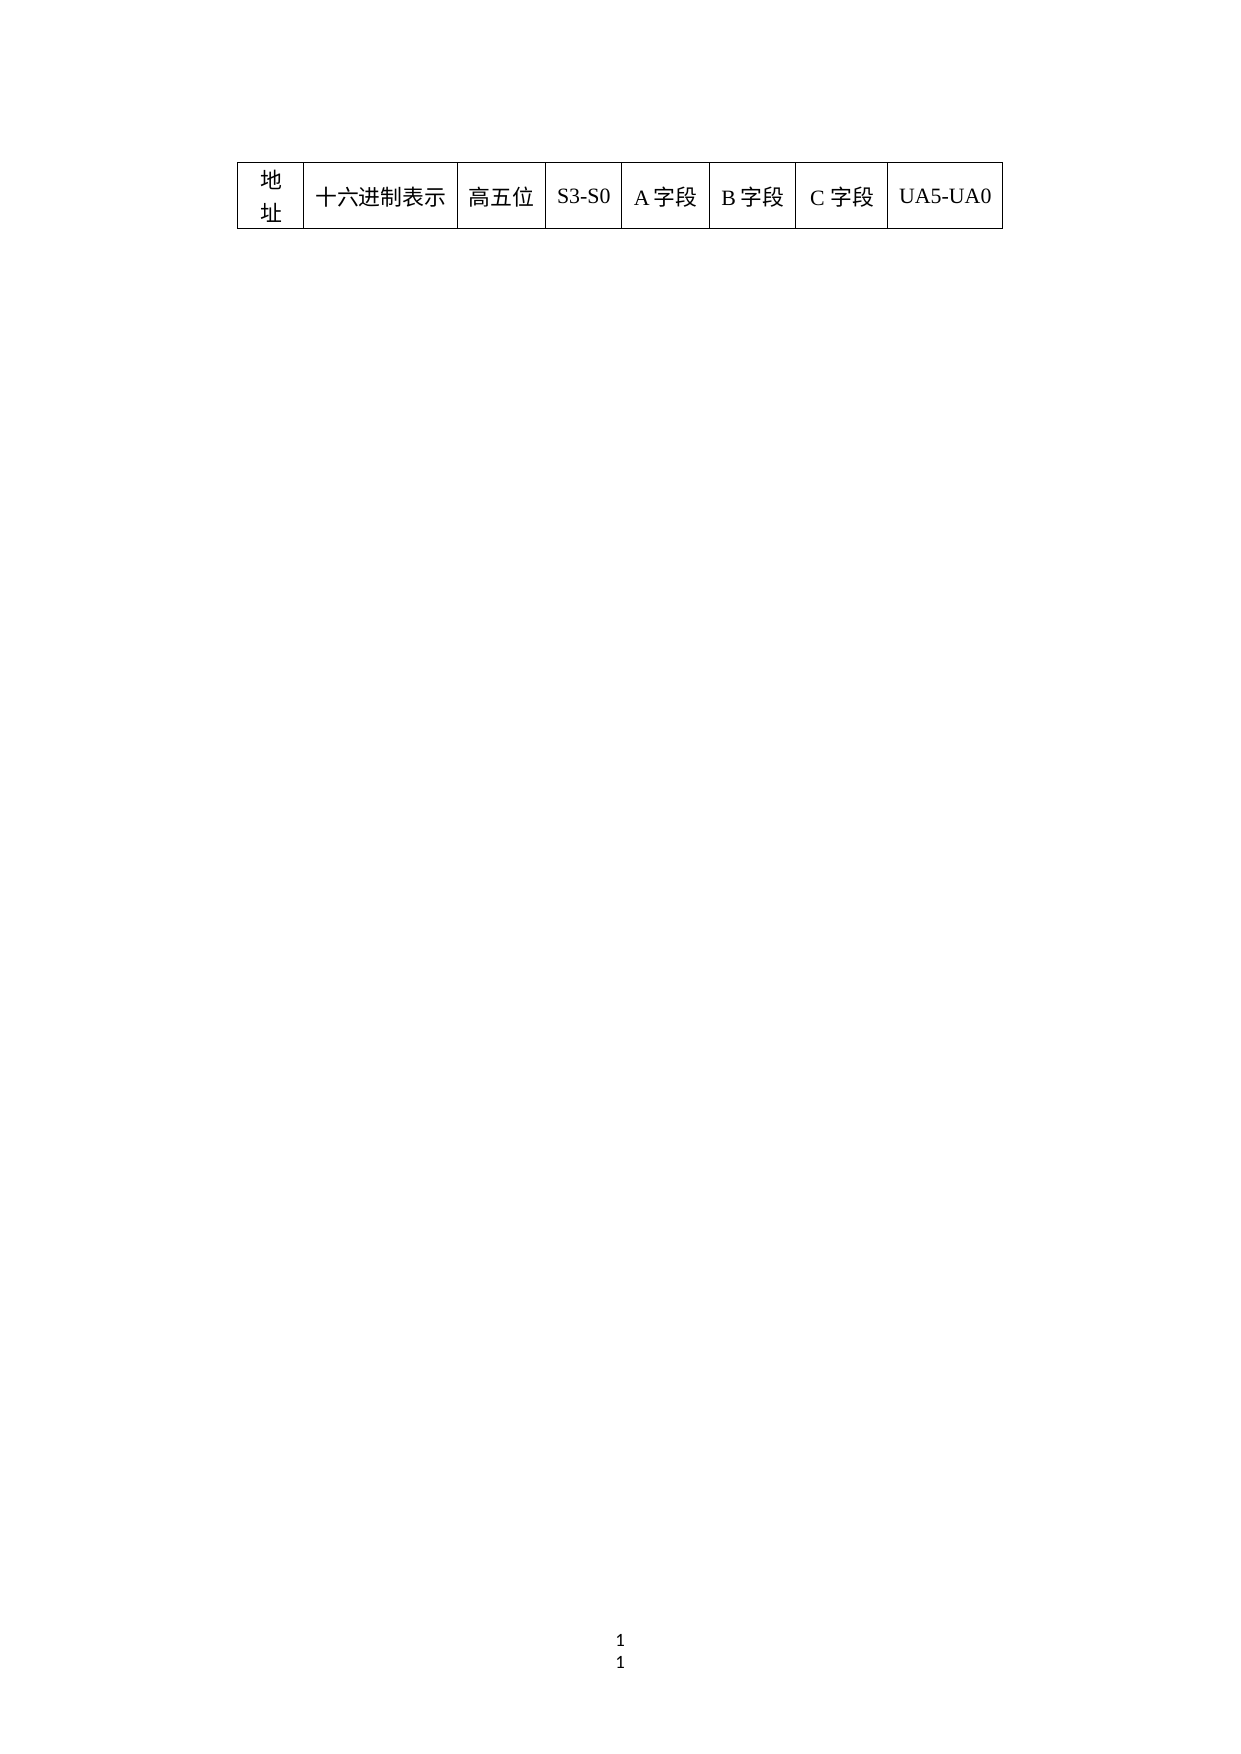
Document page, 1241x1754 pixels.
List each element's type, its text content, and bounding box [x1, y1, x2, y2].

table_header 高五位 [458, 163, 545, 228]
table_header UA5-UA0 [888, 163, 1002, 228]
table_header 地址 [238, 163, 303, 228]
table_header A字段 [622, 163, 709, 228]
table_header C 字段 [796, 163, 887, 228]
table_header 十六进制表示 [304, 163, 457, 228]
table_header B字段 [710, 163, 795, 228]
table_header S3-S0 [546, 163, 621, 228]
